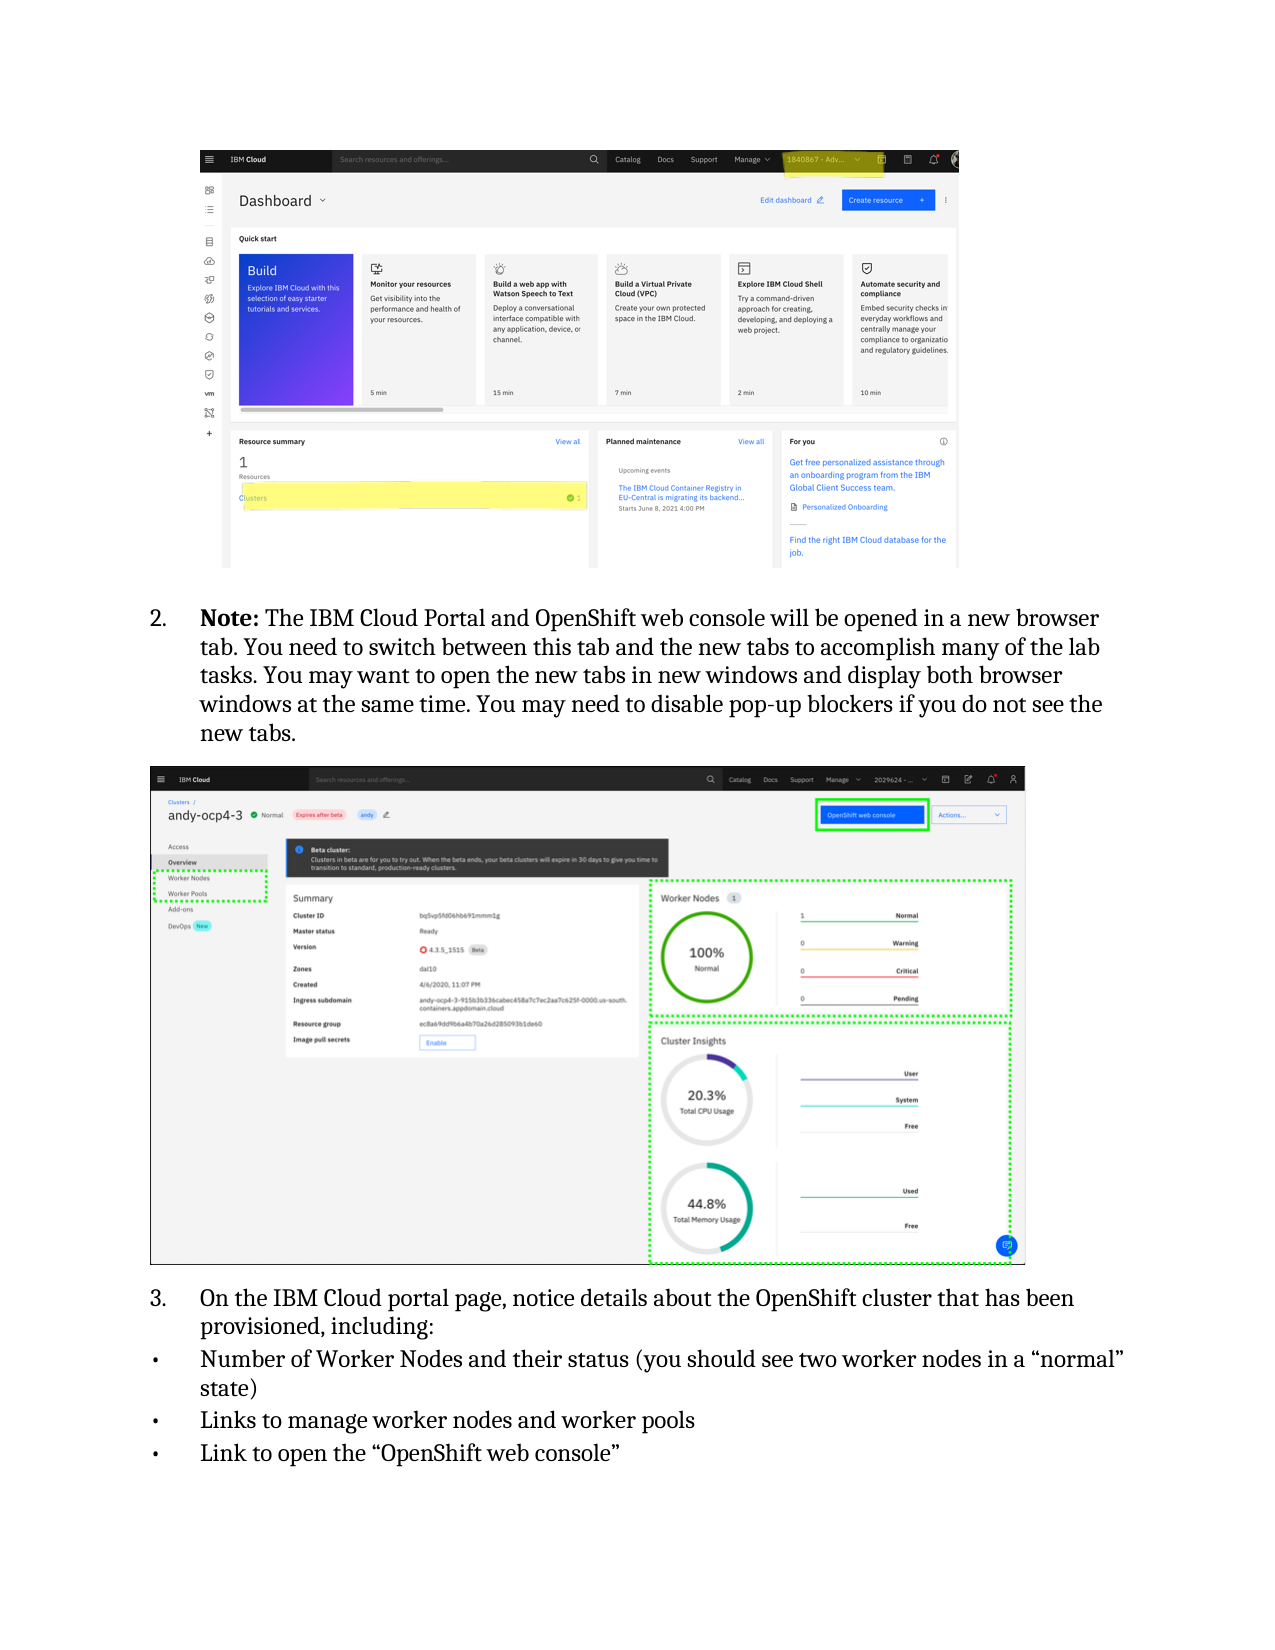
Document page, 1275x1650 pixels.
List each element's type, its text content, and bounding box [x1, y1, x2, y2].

list Note: The IBM Cloud Portal and OpenShift web console will be opened in a new browser tab. You need to switch between this tab and the new tabs to accomplish many of the lab tasks. You may want to open the new tabs in new windows and display both browser windows at the same time. You may need to disable pop-up blockers if you do not see the new tabs. [150, 604, 1125, 747]
list Links to manage worker nodes and worker pools [150, 1406, 1125, 1435]
list On the IBM Cloud portal page, notice details about the OpenShift cluster that has been provisioned, including: [150, 1283, 1125, 1341]
list Number of Worker Nodes and their status (you should see two worker nodes in a “normal” state) [150, 1345, 1125, 1402]
list Link to open the “OpenShift web console” [150, 1438, 1125, 1467]
picture [200, 146, 959, 568]
picture [150, 766, 1025, 1265]
